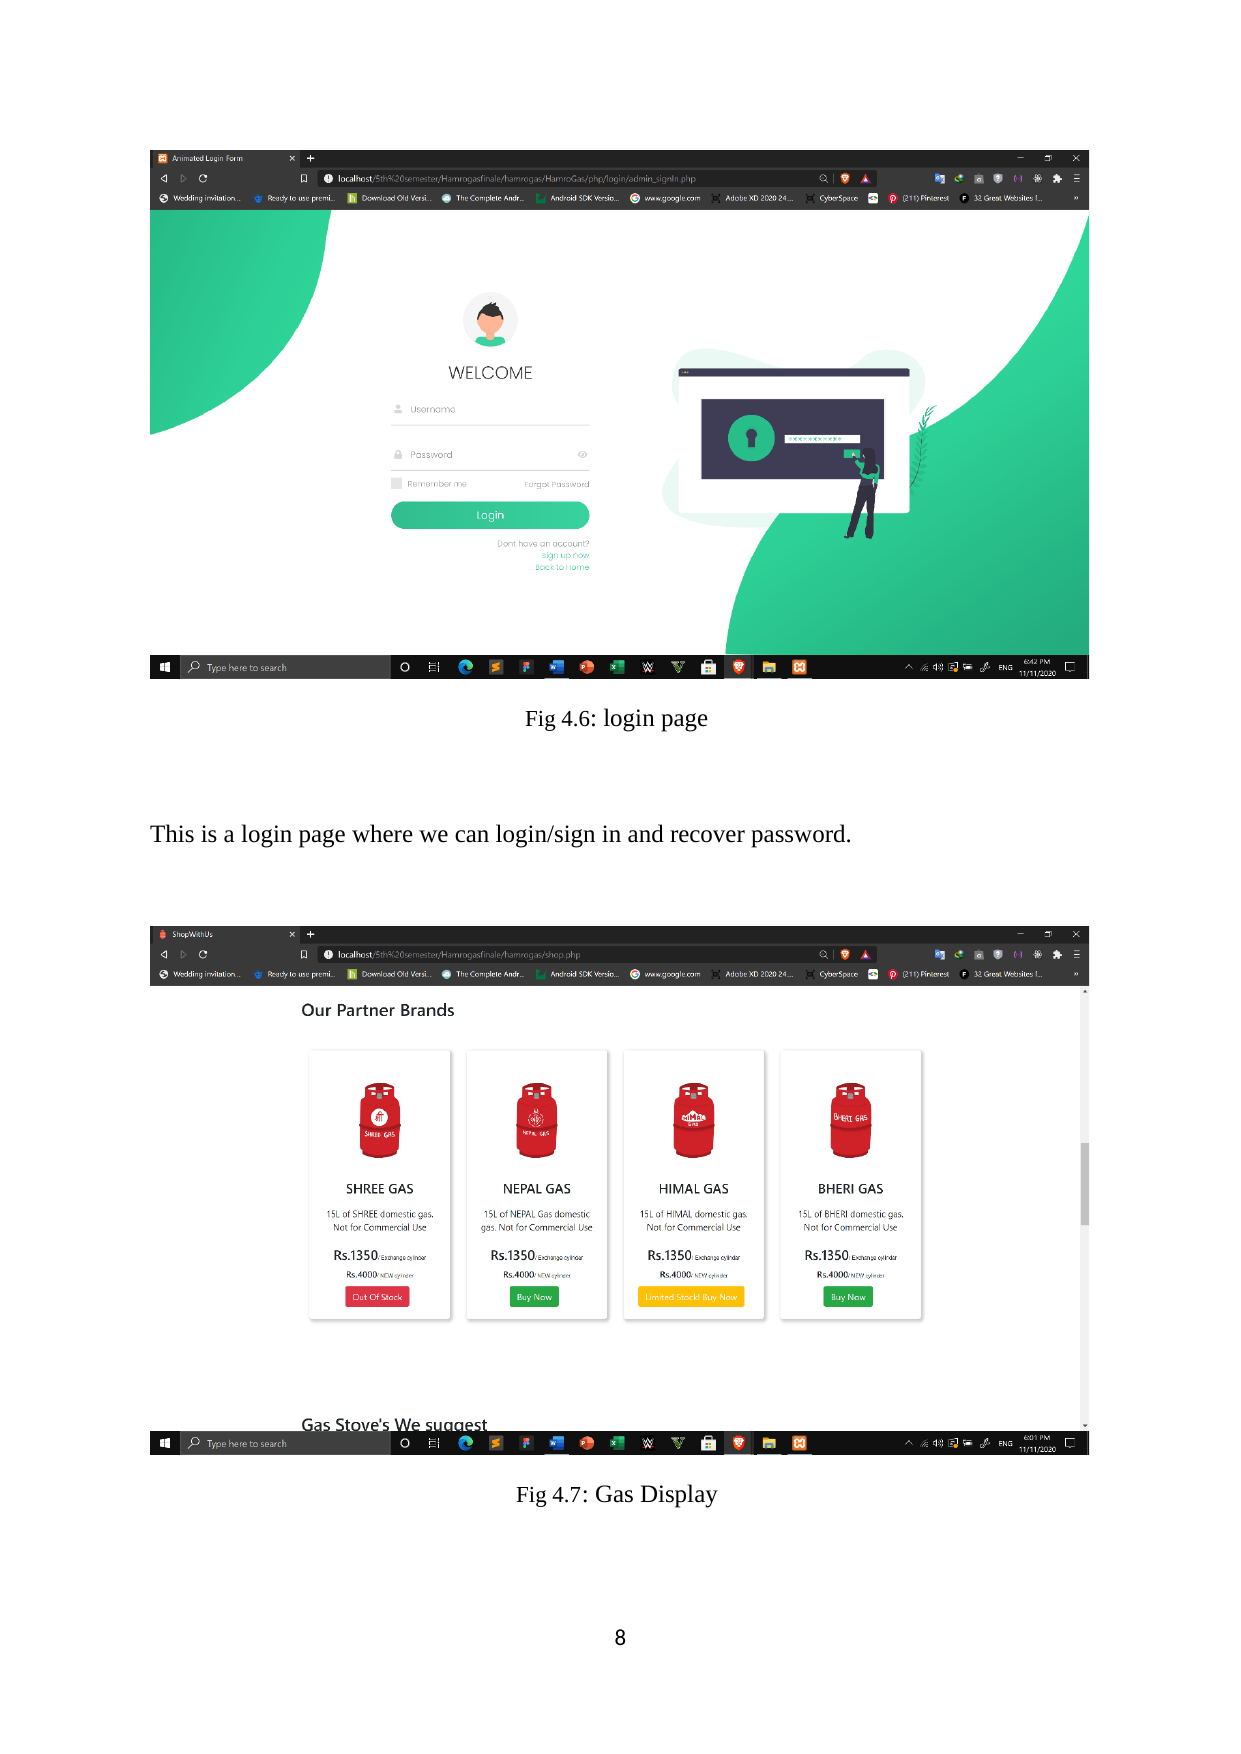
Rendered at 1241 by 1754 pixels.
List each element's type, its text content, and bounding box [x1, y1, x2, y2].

text This is a login page where we can login/sign in and recover password. [150, 819, 1087, 848]
picture [150, 150, 1090, 679]
picture [150, 926, 1090, 1455]
text Fig 4.6: login page [150, 703, 1087, 732]
text Fig 4.7: Gas Display [150, 1479, 1087, 1508]
